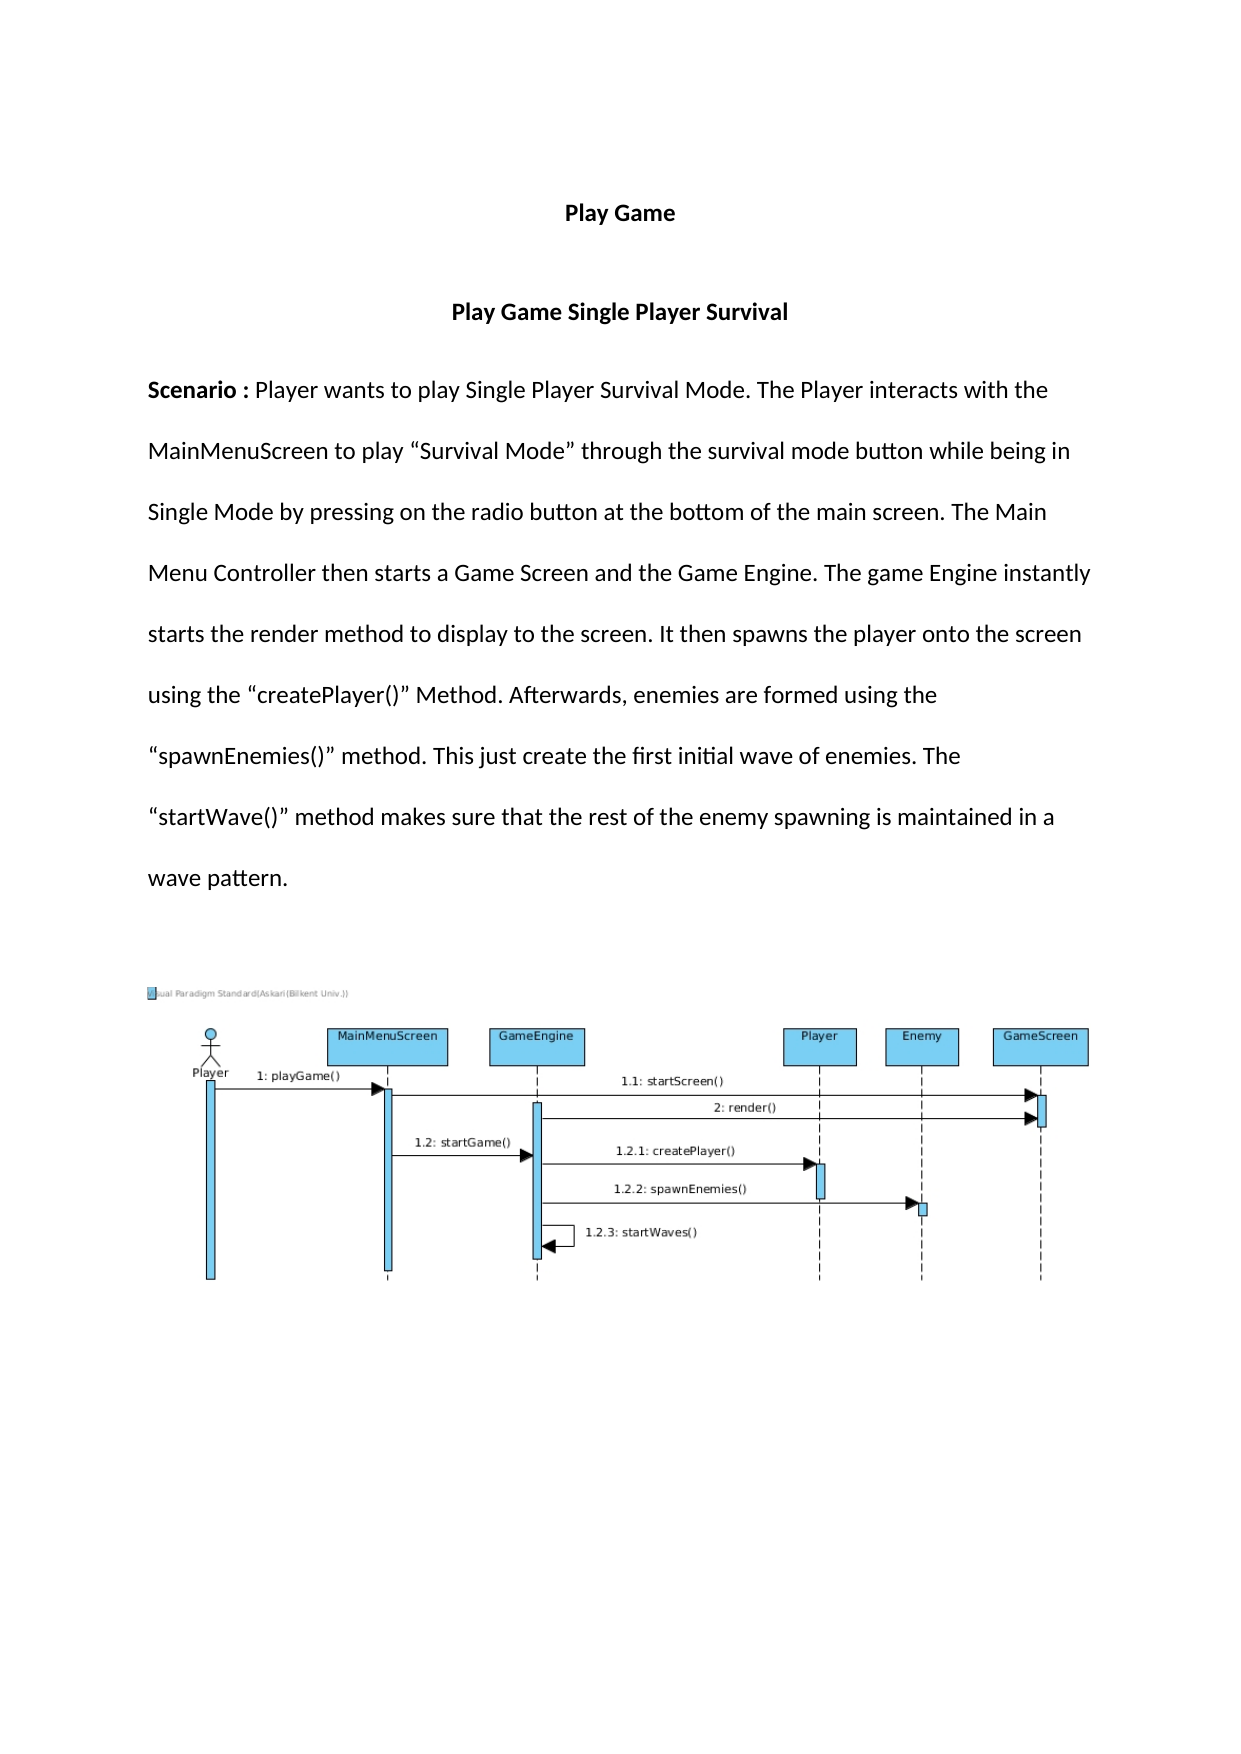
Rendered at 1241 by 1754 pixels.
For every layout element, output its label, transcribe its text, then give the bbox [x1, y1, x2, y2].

picture [147, 987, 1093, 1284]
text Play Game [148, 197, 1093, 228]
text Scenario : Player wants to play Single Player Survival Mode. The Player interacts with the MainMenuScreen to play “Survival Mode” through the survival mode button while being in Single Mode by pressing on the radio button at the bottom of the main screen. The Main Menu Controller then starts a Game Screen and the Game Engine. The game Engine instantly starts the render method to display to the screen. It then spawns the player onto the screen using the “createPlayer()” Method. Afterwards, enemies are formed using the “spawnEnemies()” method. This just create the first initial wave of enemies. The “startWave()” method makes sure that the rest of the enemy spawning is maintained in a wave pattern. [148, 374, 1093, 893]
text Play Game Single Player Survival [148, 296, 1093, 327]
